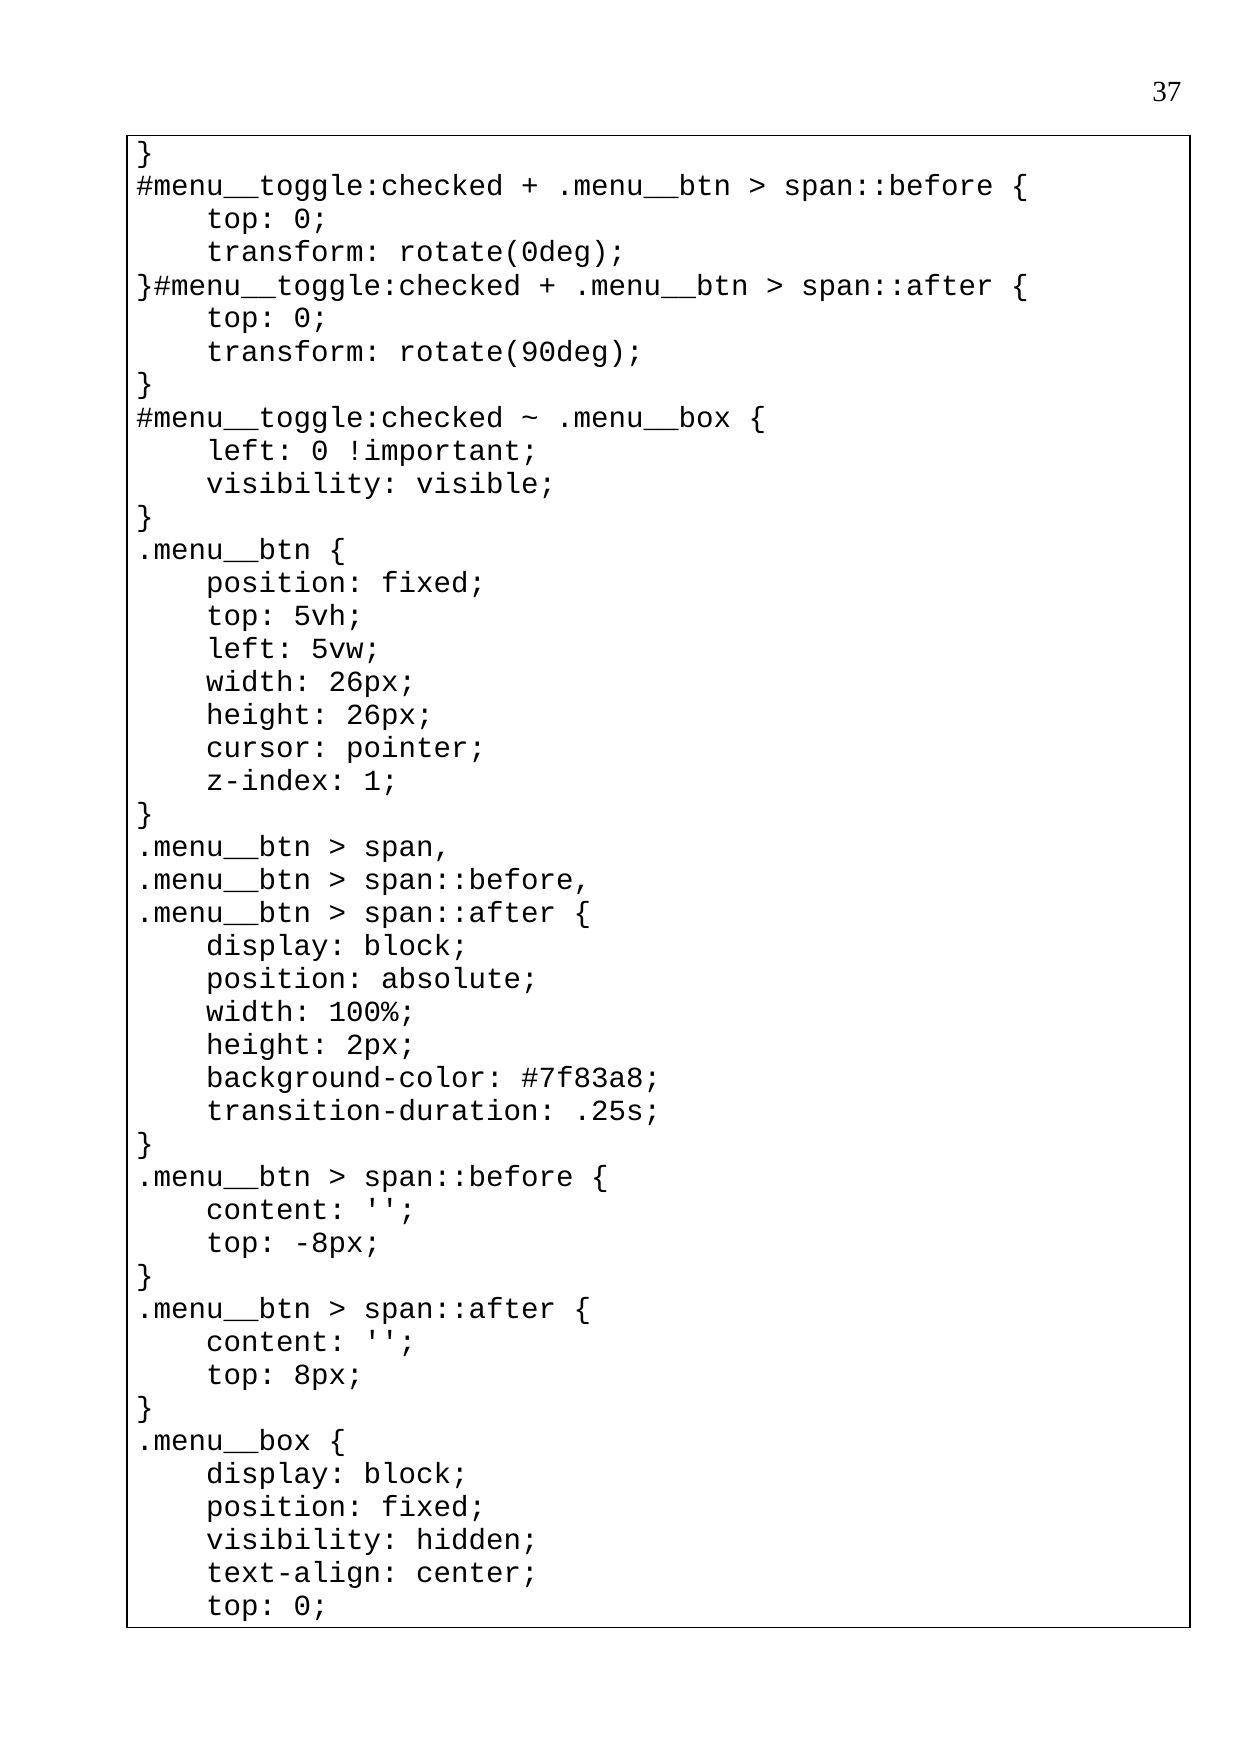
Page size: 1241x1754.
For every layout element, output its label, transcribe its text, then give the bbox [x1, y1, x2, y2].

text left: 0 !important; [136, 436, 1181, 469]
text top: 8px; [136, 1360, 1181, 1393]
text position: fixed; [136, 568, 1181, 601]
text height: 26px; [136, 700, 1181, 733]
text position: absolute; [136, 964, 1181, 997]
text #menu__toggle:checked + .menu__btn > span::before { [136, 172, 1181, 204]
text .menu__btn > span, [136, 832, 1181, 865]
text width: 26px; [136, 667, 1181, 700]
text #menu__toggle:checked ~ .menu__box { [136, 403, 1181, 436]
text cursor: pointer; [136, 733, 1181, 766]
text visibility: hidden; [136, 1525, 1181, 1558]
text position: fixed; [136, 1492, 1181, 1525]
text top: 0; [128, 1588, 1189, 1627]
text .menu__btn > span::before { [136, 1162, 1181, 1195]
text } [136, 502, 1181, 535]
text transform: rotate(0deg); [136, 238, 1181, 271]
text text-align: center; [136, 1558, 1181, 1588]
text background-color: #7f83a8; [136, 1063, 1181, 1096]
text left: 5vw; [136, 634, 1181, 667]
text .menu__box { [136, 1426, 1181, 1459]
text content: ''; [136, 1327, 1181, 1360]
text } [136, 370, 1181, 403]
text transition-duration: .25s; [136, 1096, 1181, 1129]
text } [136, 1261, 1181, 1294]
text .menu__btn > span::after { [136, 898, 1181, 931]
text }#menu__toggle:checked + .menu__btn > span::after { [136, 271, 1181, 304]
text top: 0; [136, 304, 1181, 337]
text .menu__btn > span::before, [136, 865, 1181, 898]
text width: 100%; [136, 997, 1181, 1030]
text } [136, 1129, 1181, 1162]
text .menu__btn { [136, 535, 1181, 568]
text } [136, 799, 1181, 832]
text } [136, 1393, 1181, 1426]
text top: 5vh; [136, 601, 1181, 634]
text top: 0; [136, 204, 1181, 238]
text visibility: visible; [136, 469, 1181, 502]
text z-index: 1; [136, 766, 1181, 799]
text height: 2px; [136, 1030, 1181, 1063]
text display: block; [136, 1459, 1181, 1492]
text transform: rotate(90deg); [136, 337, 1181, 370]
text .menu__btn > span::after { [136, 1294, 1181, 1327]
text } [128, 136, 1189, 172]
text content: ''; [136, 1195, 1181, 1228]
text display: block; [136, 931, 1181, 964]
text top: -8px; [136, 1228, 1181, 1261]
